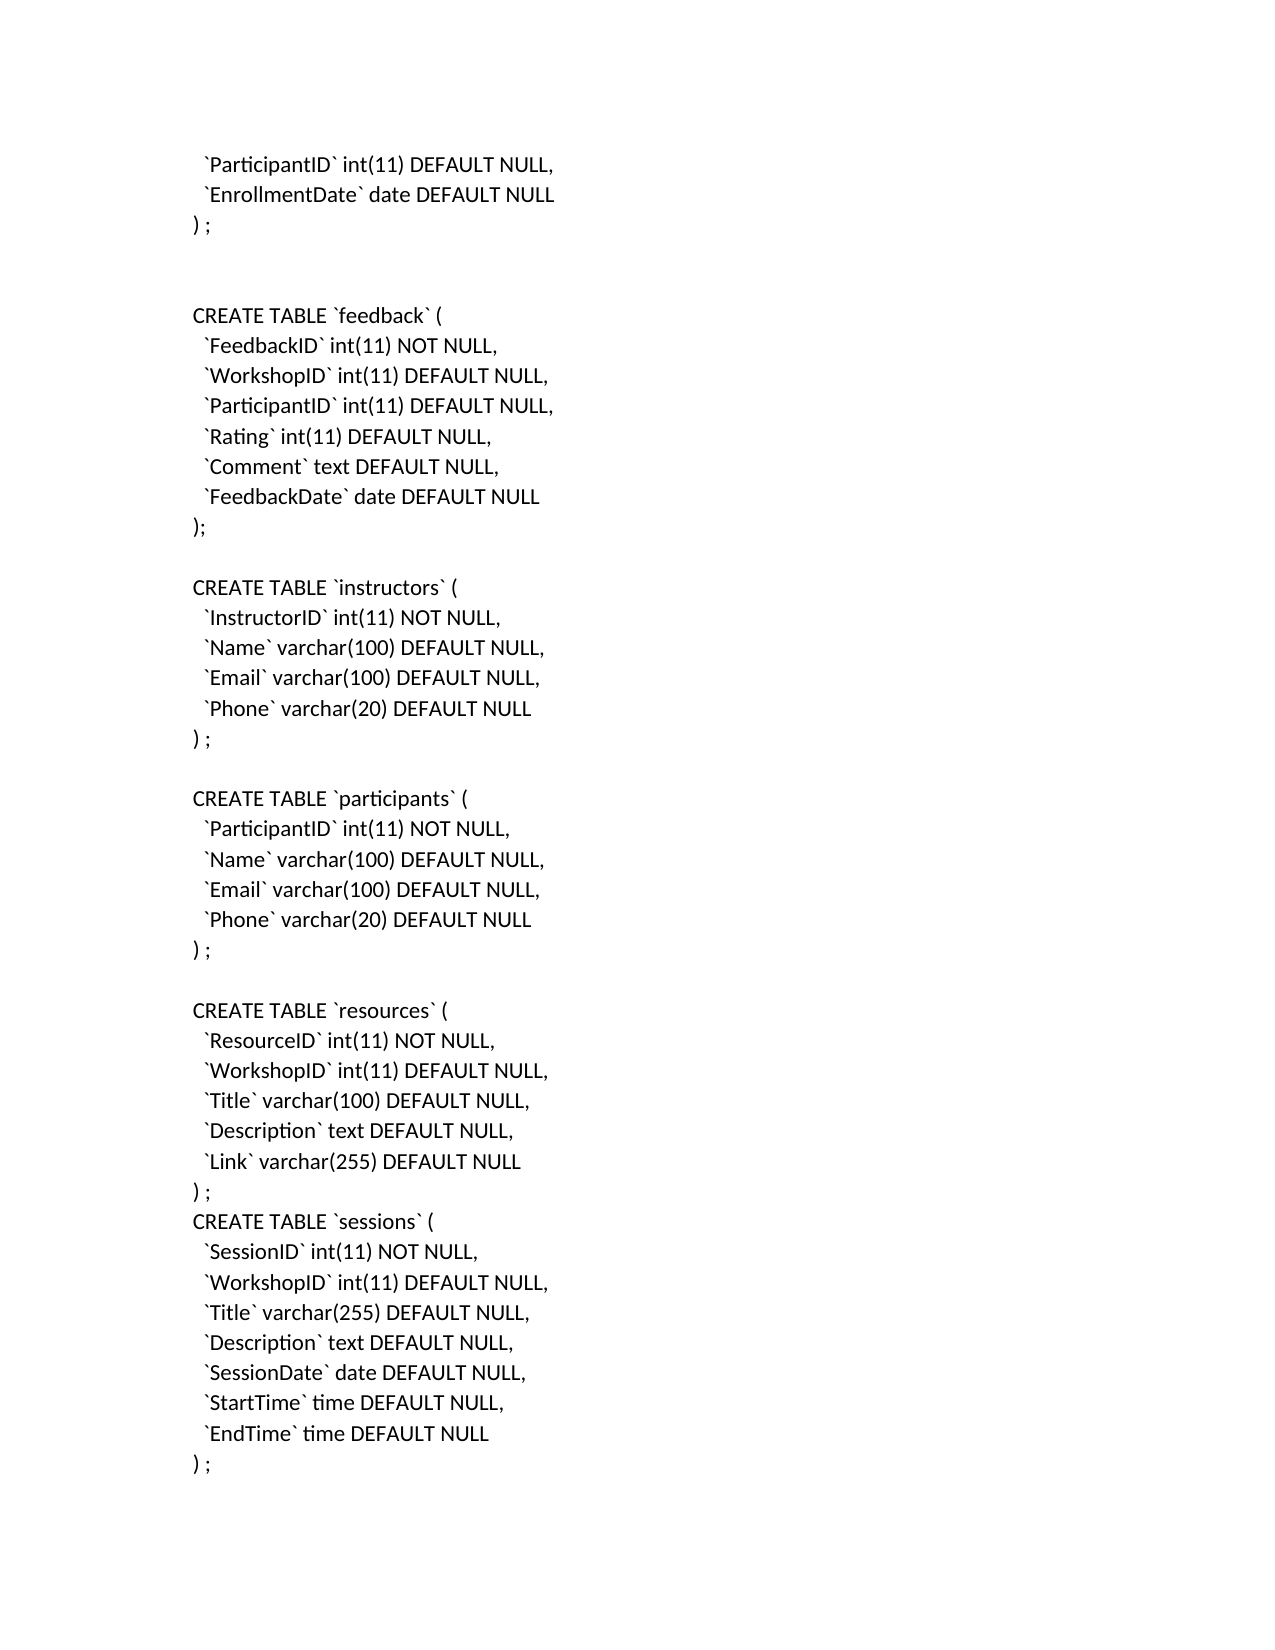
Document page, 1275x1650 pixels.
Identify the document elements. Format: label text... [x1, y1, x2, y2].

list ) ; [193, 724, 1125, 752]
list ) ; [193, 210, 1125, 238]
list `FeedbackDate` date DEFAULT NULL [193, 482, 1125, 510]
list `WorkshopID` int(11) DEFAULT NULL, [193, 1268, 1125, 1296]
list `Rating` int(11) DEFAULT NULL, [193, 422, 1125, 450]
list `InstructorID` int(11) NOT NULL, [193, 603, 1125, 631]
list CREATE TABLE `sessions` ( [193, 1207, 1125, 1235]
list `ParticipantID` int(11) DEFAULT NULL, [193, 150, 1125, 178]
list `Name` varchar(100) DEFAULT NULL, [193, 633, 1125, 661]
list ); [193, 512, 1125, 541]
list `WorkshopID` int(11) DEFAULT NULL, [193, 1056, 1125, 1084]
list `SessionID` int(11) NOT NULL, [193, 1237, 1125, 1266]
list `SessionDate` date DEFAULT NULL, [193, 1358, 1125, 1386]
list `Email` varchar(100) DEFAULT NULL, [193, 875, 1125, 903]
list CREATE TABLE `instructors` ( [193, 573, 1125, 601]
list `Name` varchar(100) DEFAULT NULL, [193, 845, 1125, 873]
list `Phone` varchar(20) DEFAULT NULL [193, 905, 1125, 933]
list CREATE TABLE `feedback` ( [193, 301, 1125, 329]
list `Email` varchar(100) DEFAULT NULL, [193, 663, 1125, 692]
list `Description` text DEFAULT NULL, [193, 1328, 1125, 1356]
list `EnrollmentDate` date DEFAULT NULL [193, 180, 1125, 208]
list ) ; [193, 935, 1125, 963]
list `Link` varchar(255) DEFAULT NULL [193, 1147, 1125, 1175]
list `Phone` varchar(20) DEFAULT NULL [193, 694, 1125, 722]
list ) ; [193, 1177, 1125, 1205]
list CREATE TABLE `resources` ( [193, 996, 1125, 1024]
list `Description` text DEFAULT NULL, [193, 1117, 1125, 1145]
list `Comment` text DEFAULT NULL, [193, 452, 1125, 480]
list `EndTime` time DEFAULT NULL [193, 1419, 1125, 1447]
list `ParticipantID` int(11) DEFAULT NULL, [193, 392, 1125, 420]
list CREATE TABLE `participants` ( [193, 784, 1125, 812]
list `Title` varchar(100) DEFAULT NULL, [193, 1086, 1125, 1114]
list `ResourceID` int(11) NOT NULL, [193, 1026, 1125, 1054]
list `ParticipantID` int(11) NOT NULL, [193, 814, 1125, 843]
list `StartTime` time DEFAULT NULL, [193, 1388, 1125, 1417]
list `FeedbackID` int(11) NOT NULL, [193, 331, 1125, 359]
list ) ; [193, 1449, 1125, 1477]
list `Title` varchar(255) DEFAULT NULL, [193, 1298, 1125, 1326]
list `WorkshopID` int(11) DEFAULT NULL, [193, 361, 1125, 389]
